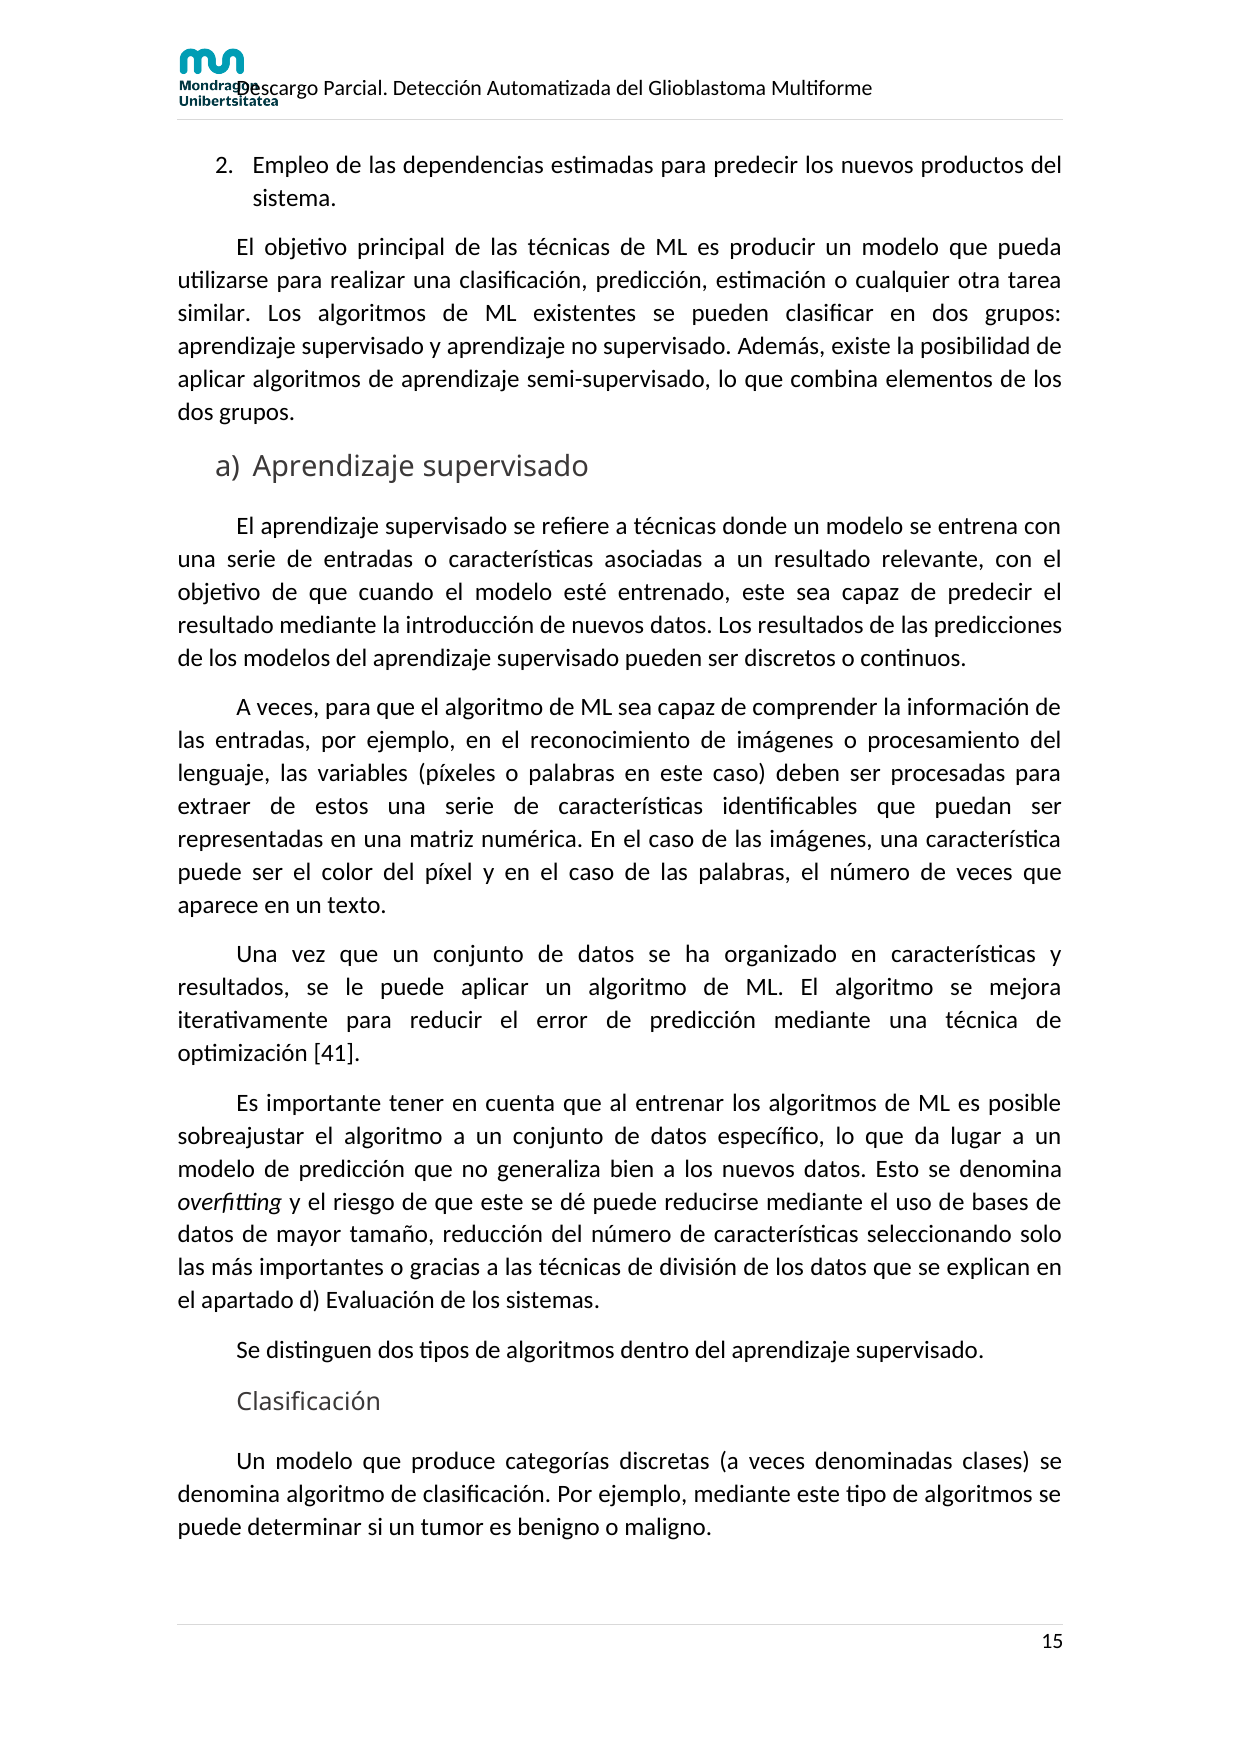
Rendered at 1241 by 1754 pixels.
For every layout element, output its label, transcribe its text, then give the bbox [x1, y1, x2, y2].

text A veces, para que el algoritmo de ML sea capaz de comprender la información de las entradas, por ejemplo, en el reconocimiento de imágenes o procesamiento del lenguaje, las variables (píxeles o palabras en este caso) deben ser procesadas para extraer de estos una serie de características identificables que puedan ser representadas en una matriz numérica. En el caso de las imágenes, una característica puede ser el color del píxel y en el caso de las palabras, el número de veces que aparece en un texto. [177, 692, 1063, 919]
text El aprendizaje supervisado se refiere a técnicas donde un modelo se entrena con una serie de entradas o características asociadas a un resultado relevante, con el objetivo de que cuando el modelo esté entrenado, este sea capaz de predecir el resultado mediante la introducción de nuevos datos. Los resultados de las predicciones de los modelos del aprendizaje supervisado pueden ser discretos o continuos. [177, 510, 1063, 672]
text Un modelo que produce categorías discretas (a veces denominadas clases) se denomina algoritmo de clasificación. Por ejemplo, mediante este tipo de algoritmos se puede determinar si un tumor es benigno o maligno. [177, 1445, 1063, 1542]
text Es importante tener en cuenta que al entrenar los algoritmos de ML es posible sobreajustar el algoritmo a un conjunto de datos específico, lo que da lugar a un modelo de predicción que no generaliza bien a los nuevos datos. Esto se denomina overfitting y el riesgo de que este se dé puede reducirse mediante el uso de bases de datos de mayor tamaño, reducción del número de características seleccionando solo las más importantes o gracias a las técnicas de división de los datos que se explican en el apartado d) Evaluación de los sistemas. [177, 1087, 1063, 1315]
picture [154, 36, 291, 118]
list Empleo de las dependencias estimadas para predecir los nuevos productos del sistema. [215, 149, 1063, 212]
subtitle Clasificación [177, 1384, 1063, 1418]
text Una vez que un conjunto de datos se ha organizado en características y resultados, se le puede aplicar un algoritmo de ML. El algoritmo se mejora iterativamente para reducir el error de predicción mediante una técnica de optimización [41]. [177, 939, 1063, 1068]
subtitle Aprendizaje supervisado [215, 446, 1063, 485]
text El objetivo principal de las técnicas de ML es producir un modelo que pueda utilizarse para realizar una clasificación, predicción, estimación o cualquier otra tarea similar. Los algoritmos de ML existentes se pueden clasificar en dos grupos: aprendizaje supervisado y aprendizaje no supervisado. Además, existe la posibilidad de aplicar algoritmos de aprendizaje semi-supervisado, lo que combina elementos de los dos grupos. [177, 231, 1063, 427]
text Se distinguen dos tipos de algoritmos dentro del aprendizaje supervisado. [177, 1334, 1063, 1364]
